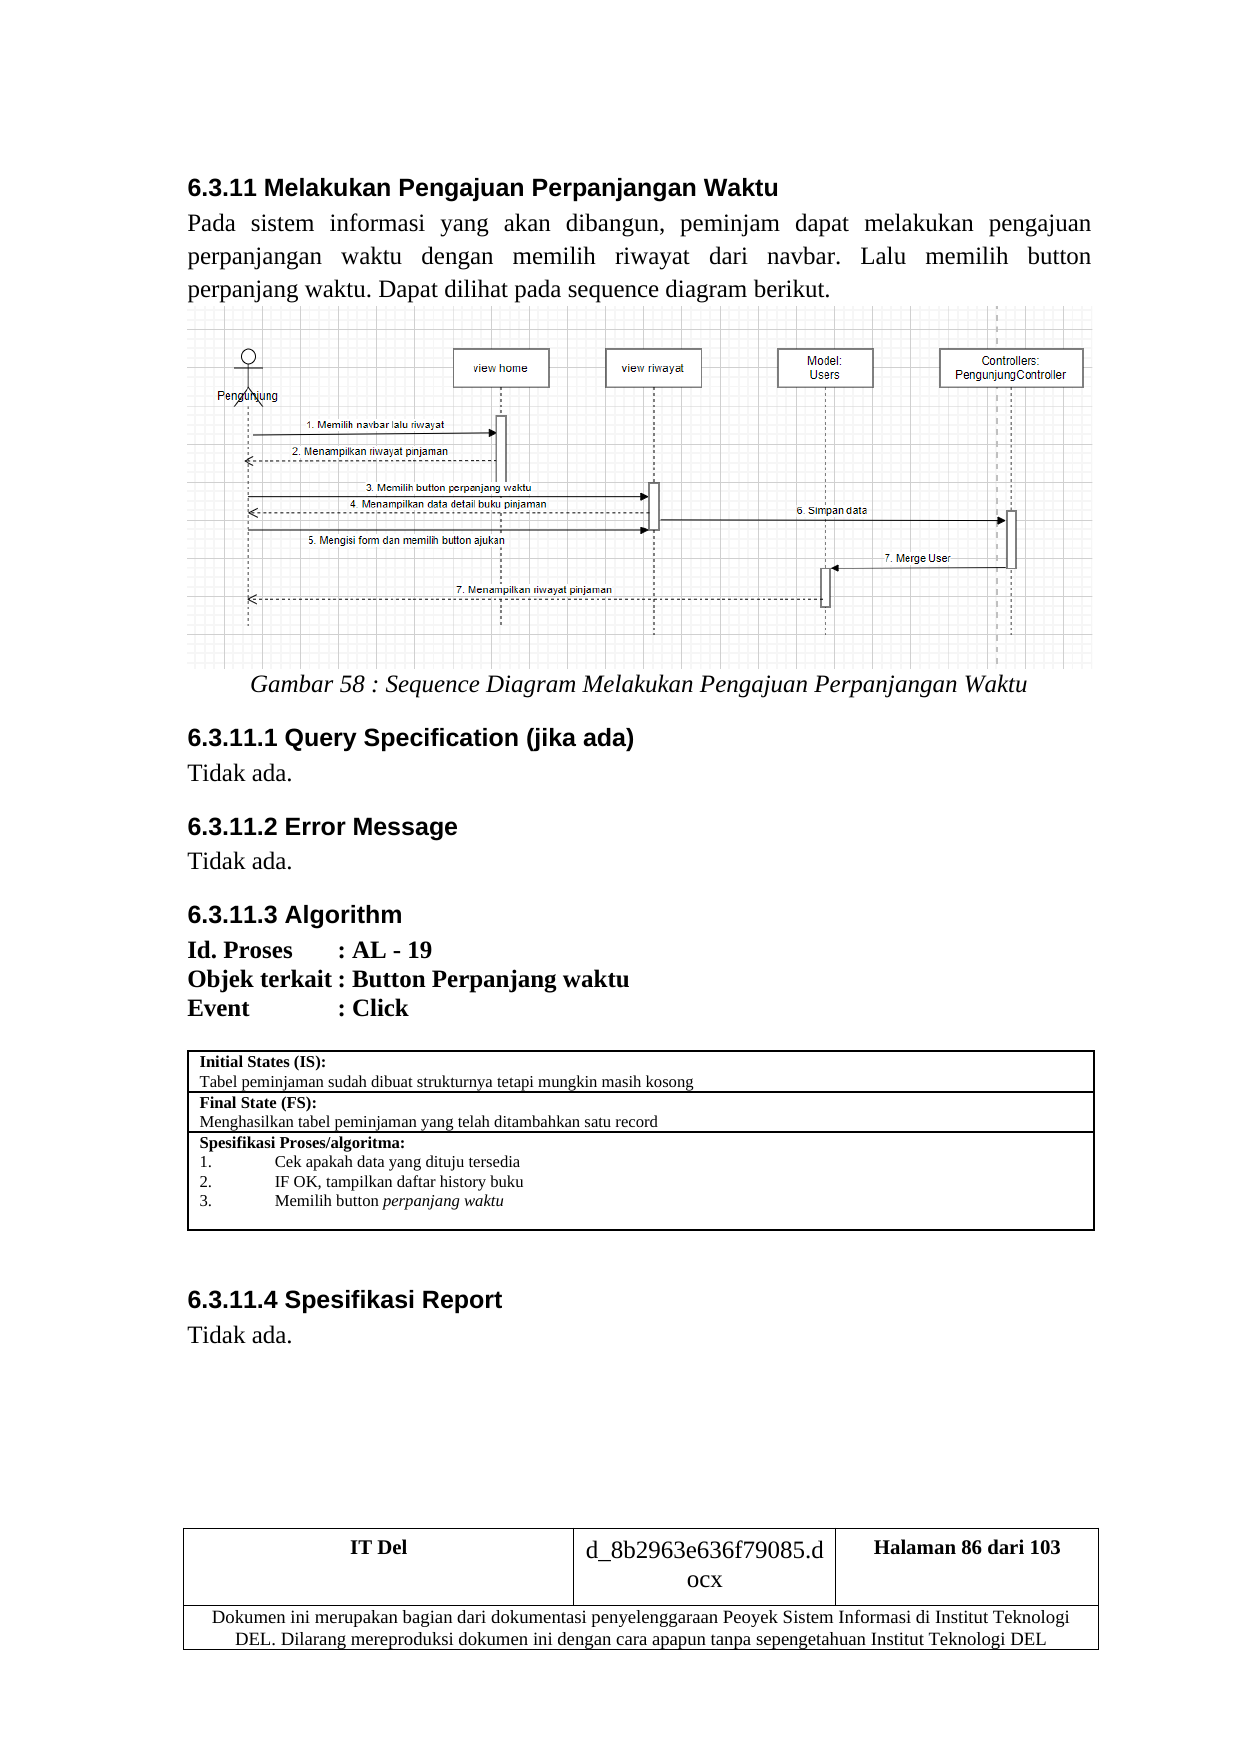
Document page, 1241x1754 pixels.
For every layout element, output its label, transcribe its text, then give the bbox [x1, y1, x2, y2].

text Tidak ada. [187, 1320, 1092, 1348]
text Gambar 58 : Sequence Diagram Melakukan Pengajuan Perpanjangan Waktu [187, 669, 1092, 698]
picture [187, 306, 1093, 669]
text Objek terkait : Button Perpanjang waktu [187, 964, 1092, 993]
table_cell Spesifikasi Proses/algoritma: Cek apakah data yang dituju tersedia IF OK, tampilkan daftar history buku Memilih button perpanjang waktu [189, 1133, 1093, 1229]
subtitle 6.3.11 Melakukan Pengajuan Perpanjangan Waktu [187, 173, 1092, 201]
subtitle 6.3.11.3 Algorithm [187, 900, 1092, 929]
text Pada sistem informasi yang akan dibangun, peminjam dapat melakukan pengajuan perpanjangan waktu dengan memilih riwayat dari navbar. Lalu memilih button perpanjang waktu. Dapat dilihat pada sequence diagram berikut. [187, 208, 1092, 302]
subtitle 6.3.11.2 Error Message [187, 811, 1092, 840]
subtitle 6.3.11.4 Spesifikasi Report [187, 1285, 1092, 1313]
table_cell Final State (FS): Menghasilkan tabel peminjaman yang telah ditambahkan satu record [189, 1093, 1093, 1131]
subtitle 6.3.11.1 Query Specification (jika ada) [187, 723, 1092, 751]
text Tidak ada. [187, 846, 1092, 875]
text Id. Proses : AL - 19 [187, 935, 1092, 964]
table_header Initial States (IS): Tabel peminjaman sudah dibuat strukturnya tetapi mungkin masih kosong [189, 1052, 1093, 1091]
text Tidak ada. [187, 758, 1092, 786]
text Event : Click [187, 993, 1092, 1021]
